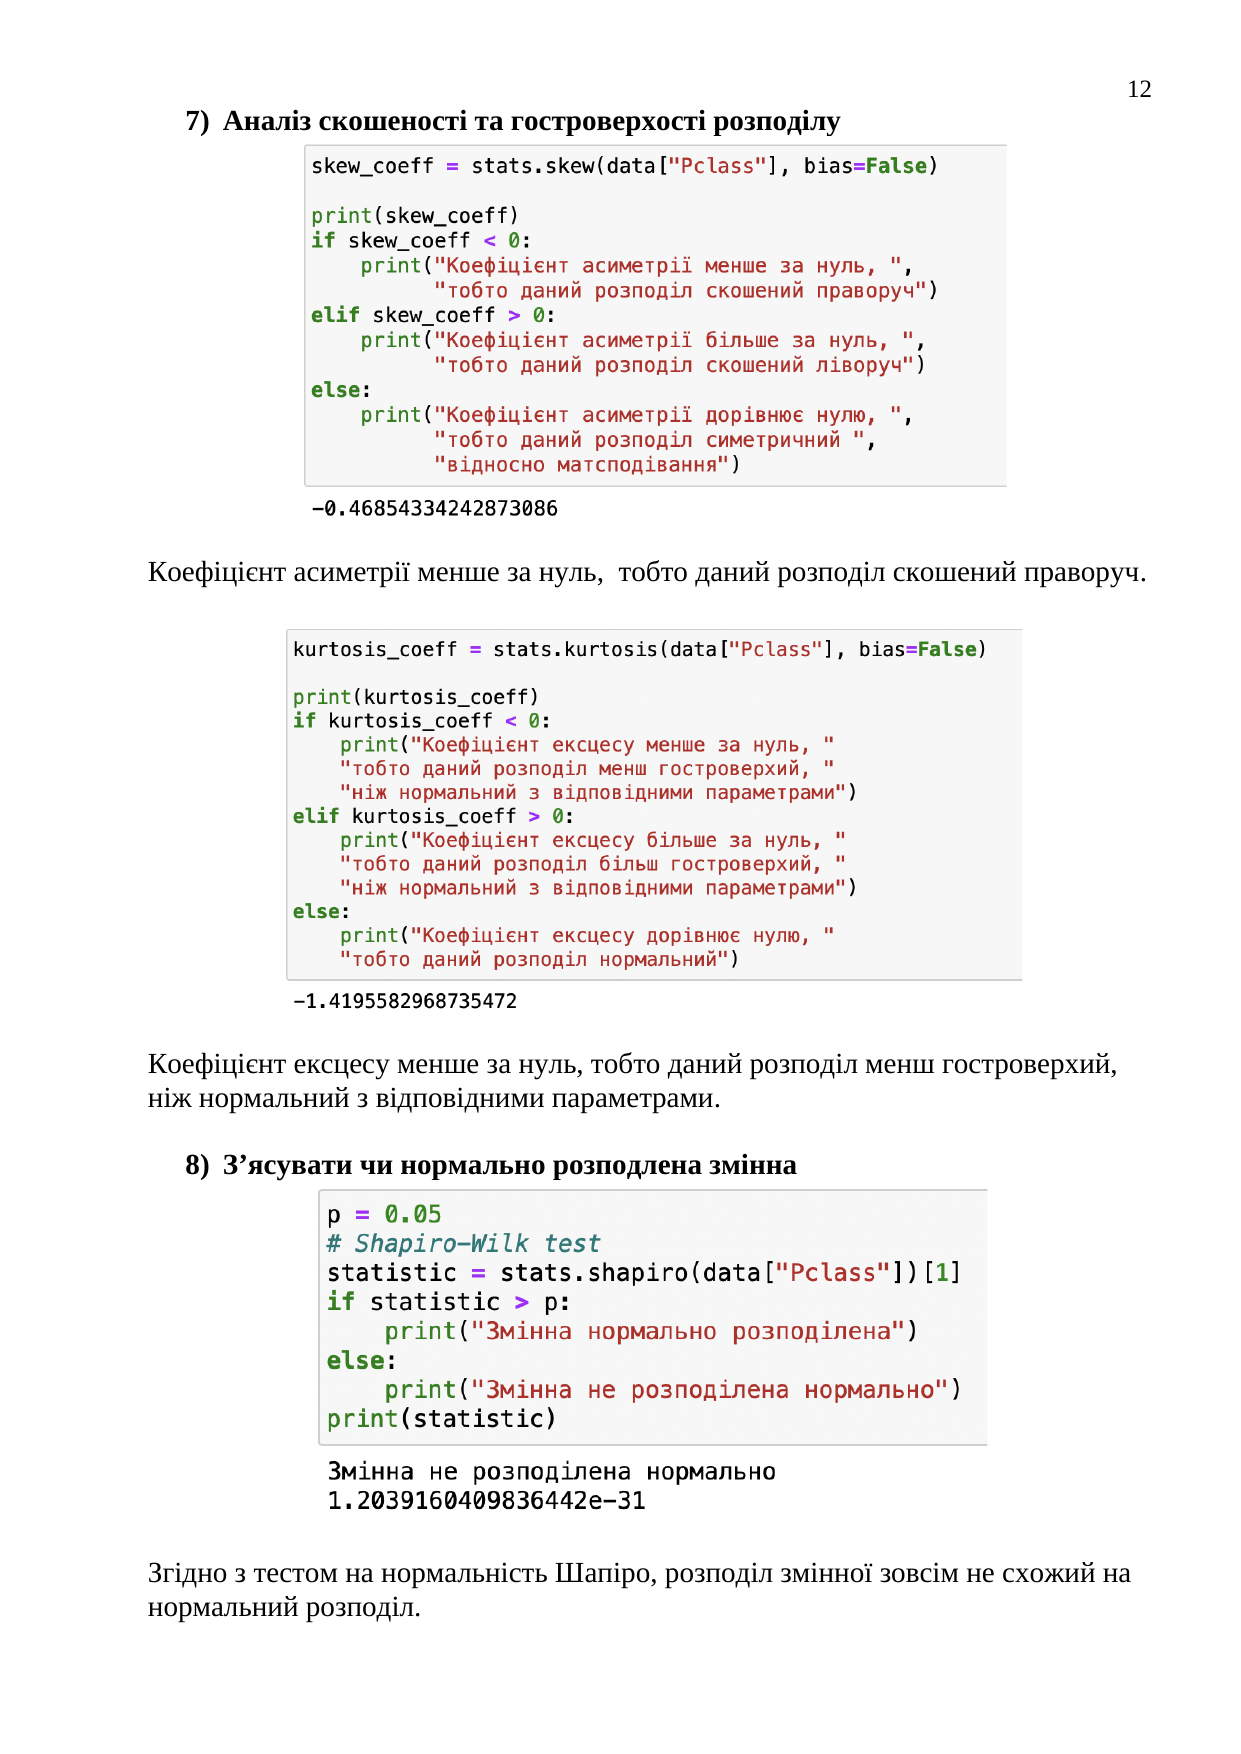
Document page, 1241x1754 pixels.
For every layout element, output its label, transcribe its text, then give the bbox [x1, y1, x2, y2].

picture [311, 1180, 988, 1522]
text Згідно з тестом на нормальність Шапіро, розподіл змінної зовсім не схожий на нормальний розподіл. [148, 1556, 1152, 1623]
text Коефіцієнт ексцесу менше за нуль, тобто даний розподіл менш гостроверхий, ніж нормальний з відповідними параметрами. [148, 1047, 1152, 1114]
text Коефіцієнт асиметрії менше за нуль, тобто даний розподіл скошений праворуч. [148, 554, 1152, 587]
picture [292, 136, 1007, 521]
list З’ясувати чи нормально розподлена змінна [185, 1147, 1152, 1181]
picture [276, 620, 1023, 1014]
list Аналіз скошеності та гостроверхості розподілу [185, 103, 1152, 136]
